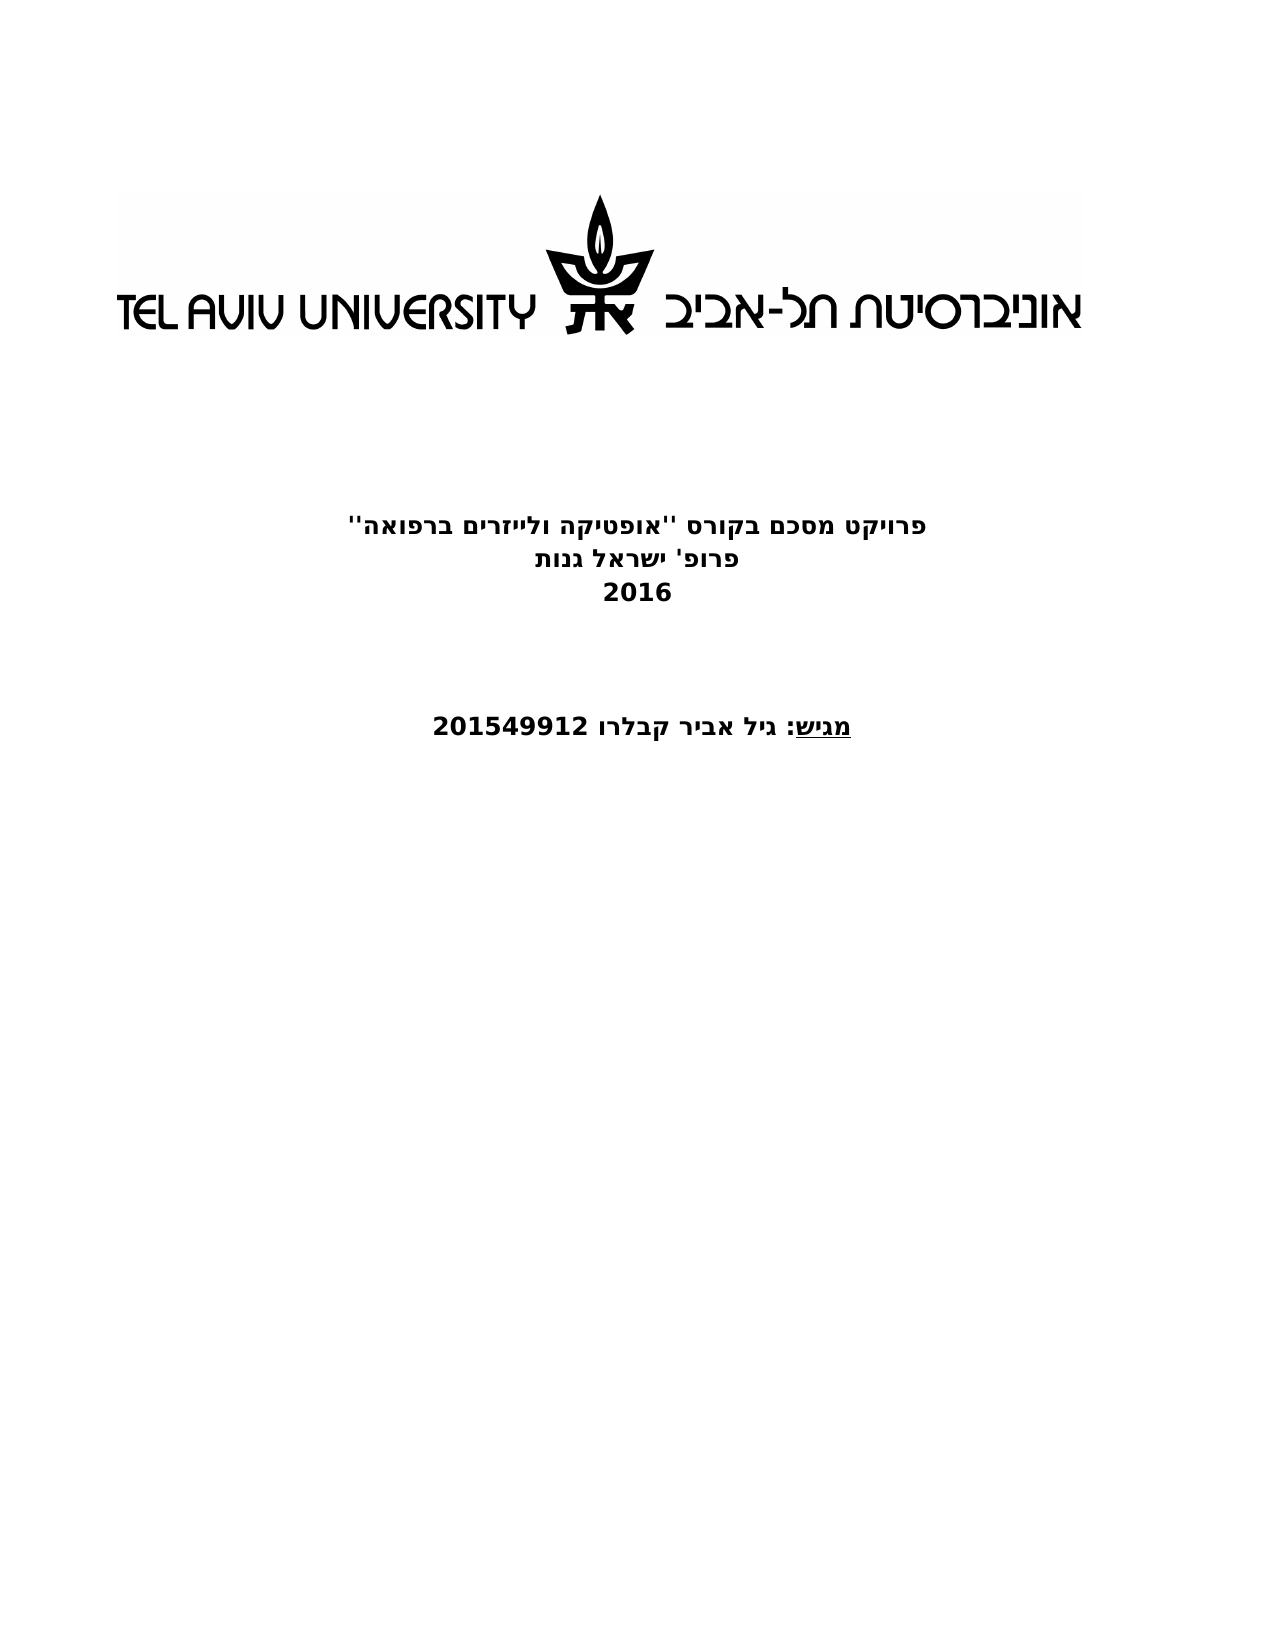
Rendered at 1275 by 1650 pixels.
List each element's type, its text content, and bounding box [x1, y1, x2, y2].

text פרופ' ישראל גנות [150, 544, 1125, 574]
picture [116, 192, 1083, 335]
text מגיש: גיל אביר קבלרו 201549912 [150, 644, 1125, 804]
text פרויקט מסכם בקורס ''אופטיקה ולייזרים ברפואה'' [150, 511, 1125, 540]
text 2016 [150, 578, 1125, 607]
